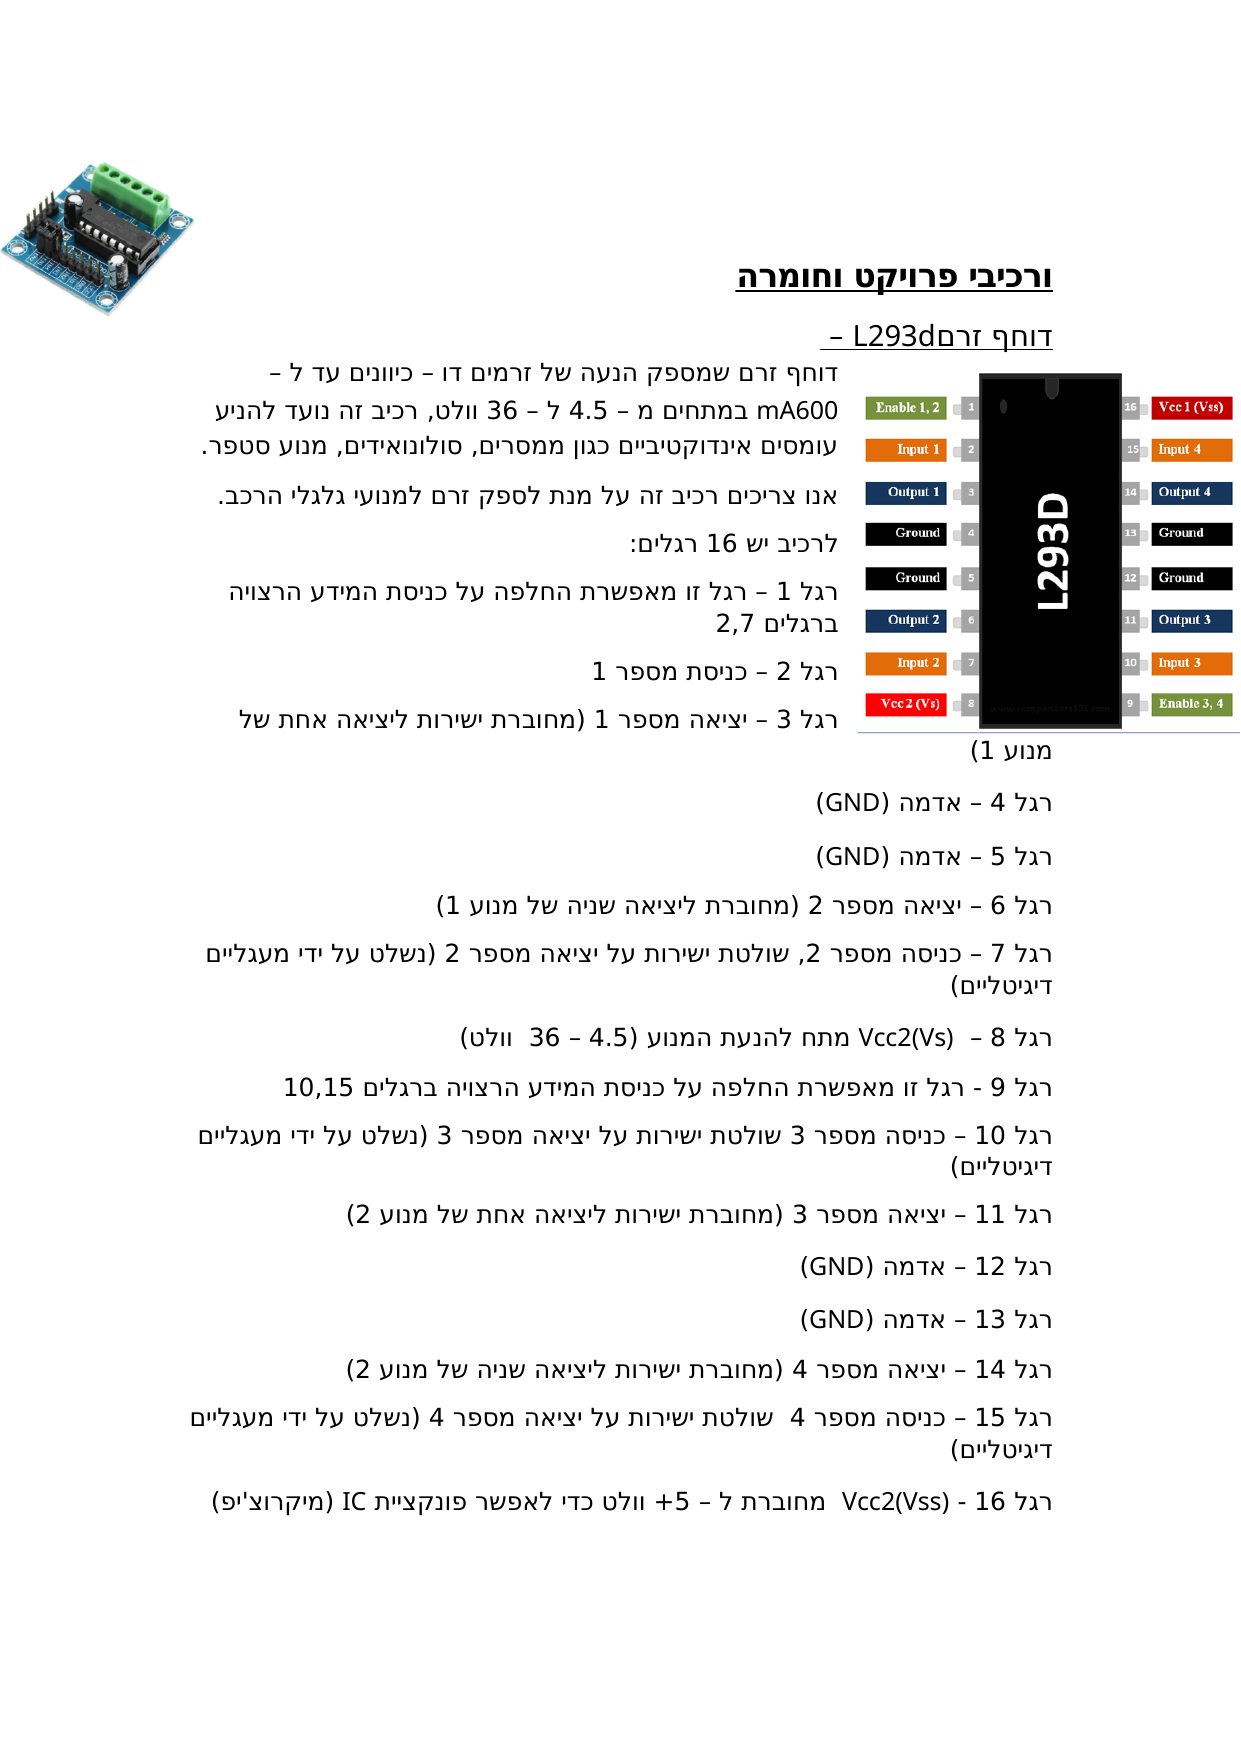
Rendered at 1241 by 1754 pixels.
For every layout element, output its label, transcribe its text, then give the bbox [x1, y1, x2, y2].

text אנו צריכים רכיב זה על מנת לספק זרם למנועי גלגלי הרכב. [187, 481, 857, 510]
text רגל 15 – כניסה מספר 4 שולטת ישירות על יציאה מספר 4 (נשלט על ידי מעגליים דיגיטליים) [187, 1403, 1053, 1464]
text רגל 2 – כניסת מספר 1 [187, 657, 857, 686]
text רגל 7 – כניסה מספר 2, שולטת ישירות על יציאה מספר 2 (נשלט על ידי מעגליים דיגיטליים) [187, 940, 1053, 1000]
text רגל 4 – אדמה (GND) [187, 785, 1053, 819]
text רגל 5 – אדמה (GND) [187, 838, 1053, 872]
text רגל 6 – יציאה מספר 2 (מחוברת ליציאה שניה של מנוע 1) [187, 892, 1053, 921]
text רגל 8 – Vcc2(Vs) מתח להנעת המנוע (4.5 – 36 וולט) [187, 1019, 1053, 1053]
subtitle דוחף זרםL293d – [187, 315, 1053, 355]
subtitle ורכיבי פרויקט וחומרה [187, 257, 1053, 296]
text רגל 9 - רגל זו מאפשרת החלפה על כניסת המידע הרצויה ברגלים 10,15 [187, 1073, 1053, 1102]
text רגל 16 - Vcc2(Vss) מחוברת ל – 5+ וולט כדי לאפשר פונקציית IC (מיקרוצ'יפ) [187, 1483, 1053, 1517]
text רגל 11 – יציאה מספר 3 (מחוברת ישירות ליציאה אחת של מנוע 2) [187, 1200, 1053, 1229]
text רגל 1 – רגל זו מאפשרת החלפה על כניסת המידע הרצויה ברגלים 2,7 [187, 577, 857, 638]
text רגל 14 – יציאה מספר 4 (מחוברת ישירות ליציאה שניה של מנוע 2) [187, 1355, 1053, 1384]
text רגל 3 – יציאה מספר 1 (מחוברת ישירות ליציאה אחת של מנוע 1) [187, 705, 1053, 766]
text רגל 13 – אדמה (GND) [187, 1302, 1053, 1336]
picture [0, 134, 200, 343]
picture [857, 367, 1240, 734]
text לרכיב יש 16 רגלים: [187, 529, 857, 558]
text רגל 12 – אדמה (GND) [187, 1248, 1053, 1283]
text רגל 10 – כניסה מספר 3 שולטת ישירות על יציאה מספר 3 (נשלט על ידי מעגליים דיגיטליים) [187, 1121, 1053, 1181]
text דוחף זרם שמספק הנעה של זרמים דו – כיוונים עד ל – mA600 במתחים מ – 4.5 ל – 36 וולט, רכיב זה נועד להניע עומסים אינדוקטיביים כגון ממסרים, סולונואידים, מנוע סטפר. [187, 358, 1053, 460]
